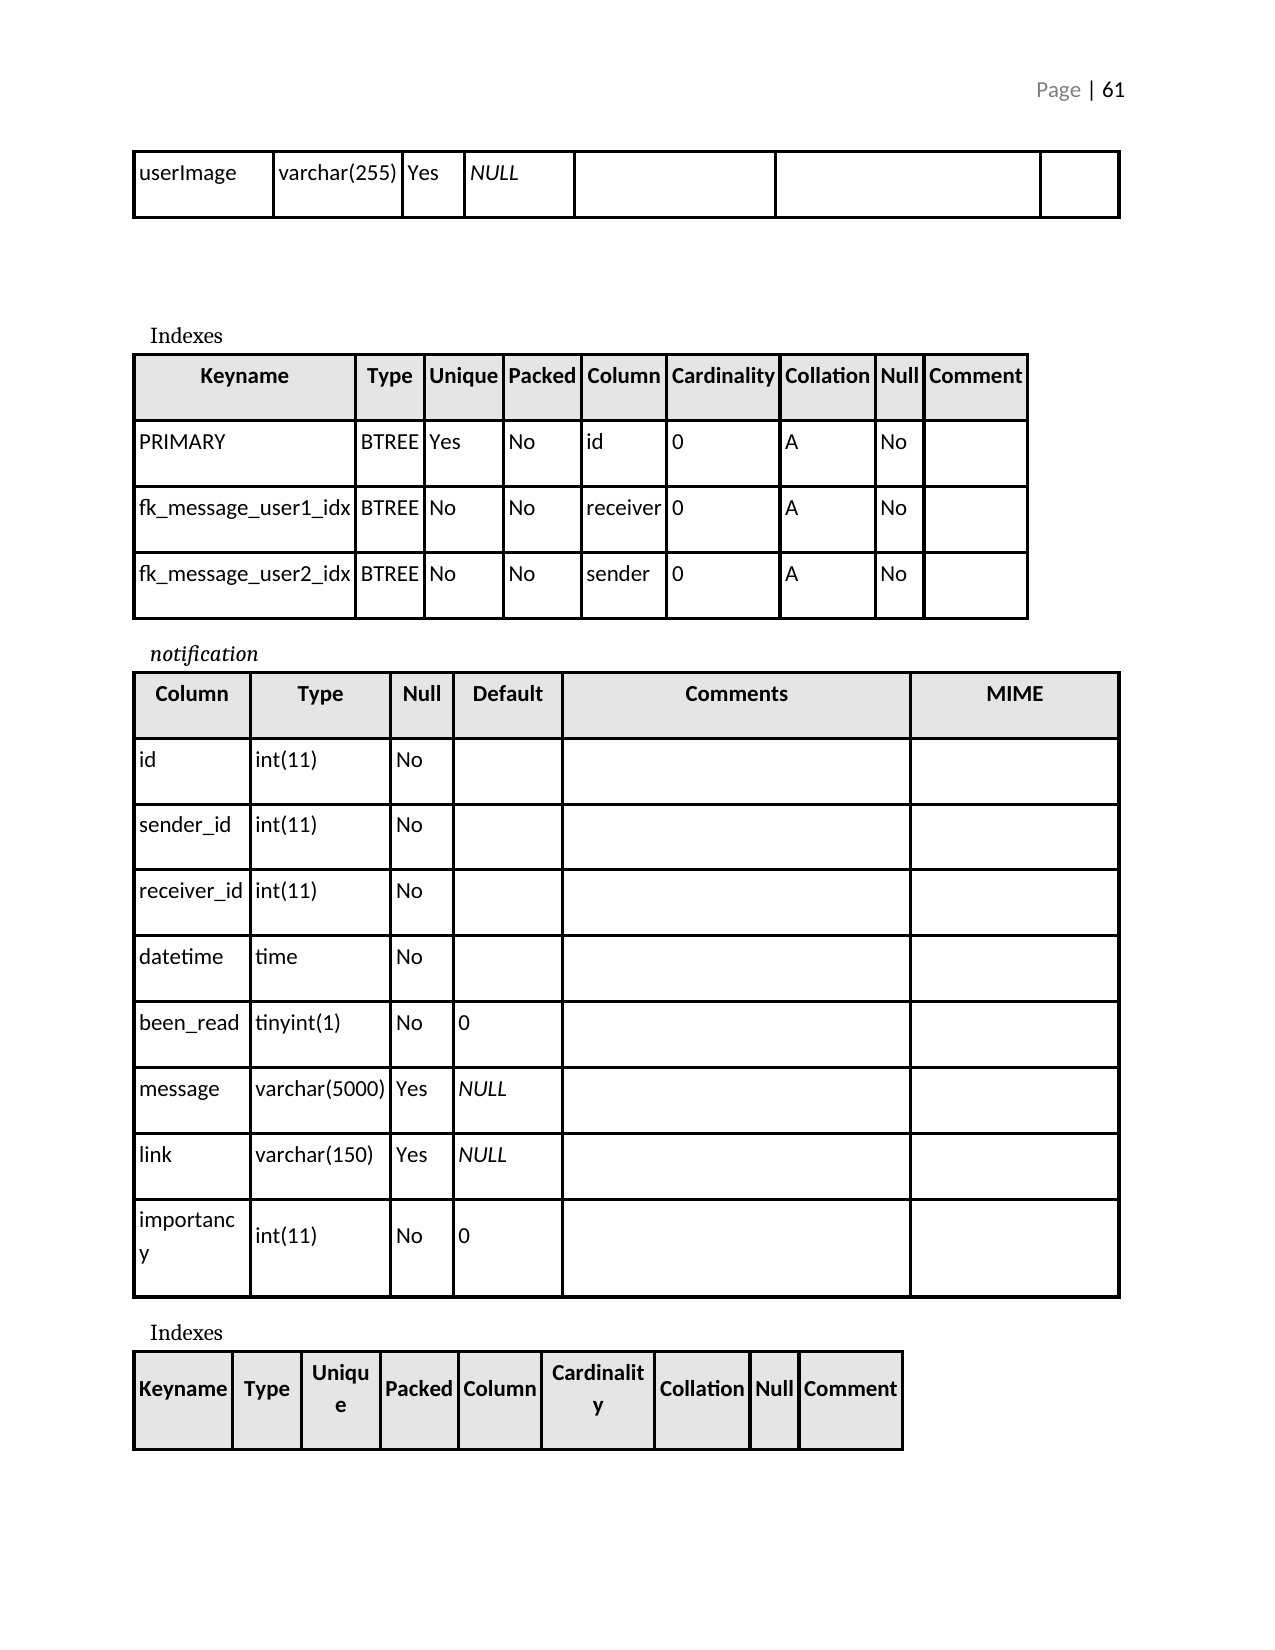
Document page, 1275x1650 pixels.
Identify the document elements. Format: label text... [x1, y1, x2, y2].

table_cell [564, 871, 909, 934]
table_cell No [426, 554, 502, 617]
table_header Column [460, 1353, 540, 1448]
table_cell int(11) [252, 806, 389, 868]
table_cell Yes [404, 153, 463, 216]
table_cell link [136, 1135, 249, 1197]
table_cell No [877, 488, 922, 551]
table_cell int(11) [252, 1201, 389, 1295]
table_cell [564, 1135, 909, 1197]
table_header Unique [426, 356, 502, 419]
table_cell No [877, 554, 922, 617]
table_header Packed [505, 356, 580, 419]
table_cell A [782, 488, 874, 551]
table_cell time [252, 937, 389, 1000]
table_cell [564, 1201, 909, 1295]
table_cell No [505, 488, 580, 551]
table_cell varchar(5000) [252, 1069, 389, 1132]
table_header Null [877, 356, 922, 419]
table_cell BTREE [357, 422, 423, 485]
table_cell [926, 554, 1026, 617]
table_cell int(11) [252, 740, 389, 802]
table_cell No [505, 554, 580, 617]
table_cell No [426, 488, 502, 551]
table_cell [455, 937, 561, 1000]
table_cell message [136, 1069, 249, 1132]
table_cell [912, 1201, 1117, 1295]
table_header Keyname [136, 1353, 231, 1448]
table_cell importancy [136, 1201, 249, 1295]
table_cell No [392, 937, 452, 1000]
table_cell [576, 153, 774, 216]
table_header Type [357, 356, 423, 419]
table_cell userImage [136, 153, 272, 216]
table_cell [564, 806, 909, 868]
table_cell been_read [136, 1003, 249, 1066]
table_cell id [583, 422, 665, 485]
table_header Keyname [136, 356, 354, 419]
table_cell datetime [136, 937, 249, 1000]
table_cell [912, 1003, 1117, 1066]
table_cell Yes [426, 422, 502, 485]
table_header Default [455, 674, 561, 737]
table_cell [912, 740, 1117, 802]
table_cell NULL [455, 1069, 561, 1132]
table_cell NULL [466, 153, 573, 216]
table_cell [564, 1069, 909, 1132]
table_cell A [782, 422, 874, 485]
table_header Collation [782, 356, 874, 419]
table_cell 0 [668, 488, 778, 551]
table_cell No [392, 740, 452, 802]
subtitle Indexes [150, 323, 1125, 349]
table_cell int(11) [252, 871, 389, 934]
table_cell varchar(150) [252, 1135, 389, 1197]
table_header Comment [801, 1353, 901, 1448]
table_cell BTREE [357, 488, 423, 551]
subtitle notification [150, 641, 1125, 667]
table_header Null [392, 674, 452, 737]
table_cell No [877, 422, 922, 485]
table_cell NULL [455, 1135, 561, 1197]
table_header MIME [912, 674, 1117, 737]
table_cell 0 [455, 1201, 561, 1295]
table_cell [1042, 153, 1117, 216]
table_cell [912, 937, 1117, 1000]
table_cell fk_message_user2_idx [136, 554, 354, 617]
table_cell [912, 806, 1117, 868]
table_cell [455, 871, 561, 934]
table_header Comment [926, 356, 1026, 419]
table_cell 0 [668, 422, 778, 485]
subtitle Indexes [150, 1319, 1125, 1346]
table_cell varchar(255) [275, 153, 401, 216]
table_cell No [392, 1003, 452, 1066]
table_cell 0 [668, 554, 778, 617]
table_cell No [505, 422, 580, 485]
table_cell receiver [583, 488, 665, 551]
table_cell tinyint(1) [252, 1003, 389, 1066]
table_cell No [392, 871, 452, 934]
table_header Null [752, 1353, 797, 1448]
table_header Packed [382, 1353, 457, 1448]
table_cell [455, 740, 561, 802]
table_cell Yes [392, 1135, 452, 1197]
table_cell PRIMARY [136, 422, 354, 485]
table_cell [455, 806, 561, 868]
table_cell [926, 488, 1026, 551]
table_header Unique [303, 1353, 379, 1448]
table_cell id [136, 740, 249, 802]
table_cell [564, 937, 909, 1000]
table_cell fk_message_user1_idx [136, 488, 354, 551]
table_cell sender_id [136, 806, 249, 868]
table_cell [912, 1135, 1117, 1197]
table_header Cardinality [668, 356, 778, 419]
table_cell [564, 1003, 909, 1066]
table_cell [912, 1069, 1117, 1132]
table_header Cardinality [543, 1353, 653, 1448]
table_cell No [392, 806, 452, 868]
table_cell receiver_id [136, 871, 249, 934]
table_cell Yes [392, 1069, 452, 1132]
table_cell sender [583, 554, 665, 617]
table_header Comments [564, 674, 909, 737]
table_cell [777, 153, 1039, 216]
table_cell [926, 422, 1026, 485]
table_cell BTREE [357, 554, 423, 617]
table_header Collation [656, 1353, 748, 1448]
table_cell A [782, 554, 874, 617]
table_cell 0 [455, 1003, 561, 1066]
table_header Column [136, 674, 249, 737]
table_cell [912, 871, 1117, 934]
table_cell [564, 740, 909, 802]
table_header Type [234, 1353, 300, 1448]
table_header Column [583, 356, 665, 419]
table_header Type [252, 674, 389, 737]
table_cell No [392, 1201, 452, 1295]
